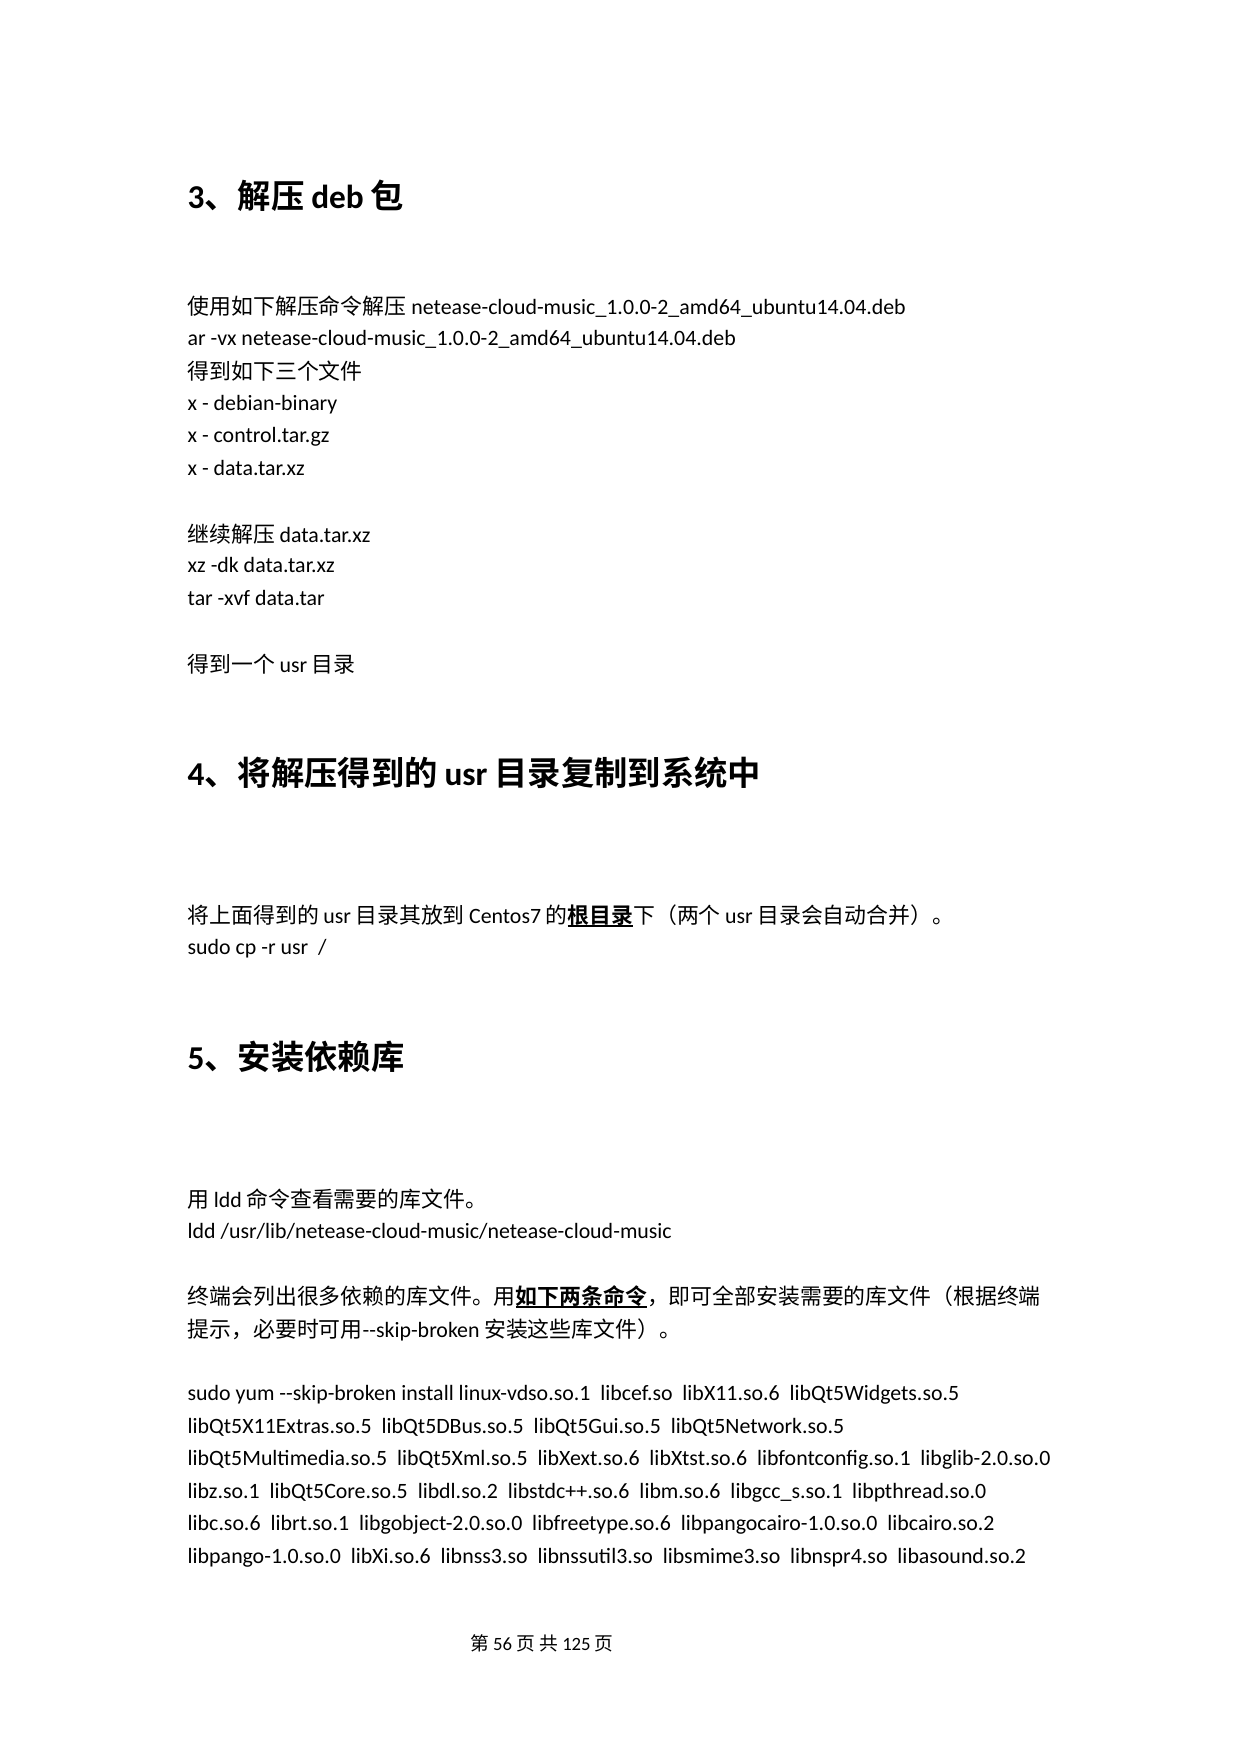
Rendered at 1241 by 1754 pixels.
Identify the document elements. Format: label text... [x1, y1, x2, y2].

text 继续解压data.tar.xz [187, 516, 1053, 549]
text 得到如下三个文件 [187, 354, 1053, 386]
text 终端会列出很多依赖的库文件。用如下两条命令，即可全部安装需要的库文件（根据终端提示，必要时可用--skip-broken安装这些库文件）。 [187, 1279, 1053, 1344]
subtitle 5、安装依赖库 [187, 1022, 1053, 1087]
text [187, 1376, 1053, 1571]
text x - data.tar.xz [187, 451, 1053, 484]
text x - control.tar.gz [187, 419, 1053, 451]
text 得到一个usr目录 [187, 646, 1053, 679]
subtitle 3、解压deb包 [187, 162, 1053, 227]
text x - debian-binary [187, 386, 1053, 419]
text 将上面得到的usr目录其放到Centos7的根目录下（两个usr目录会自动合并）。 [187, 898, 1053, 930]
text xz -dk data.tar.xz tar -xvf data.tar [187, 549, 1053, 614]
text sudo cp -r usr / [187, 930, 1053, 963]
text ldd /usr/lib/netease-cloud-music/netease-cloud-music [187, 1214, 1053, 1246]
text 使用如下解压命令解压 netease-cloud-music_1.0.0-2_amd64_ubuntu14.04.deb [187, 289, 1053, 321]
subtitle 4、将解压得到的usr目录复制到系统中 [187, 738, 1053, 803]
text ar -vx netease-cloud-music_1.0.0-2_amd64_ubuntu14.04.deb [187, 321, 1053, 354]
text 用ldd命令查看需要的库文件。 [187, 1181, 1053, 1214]
